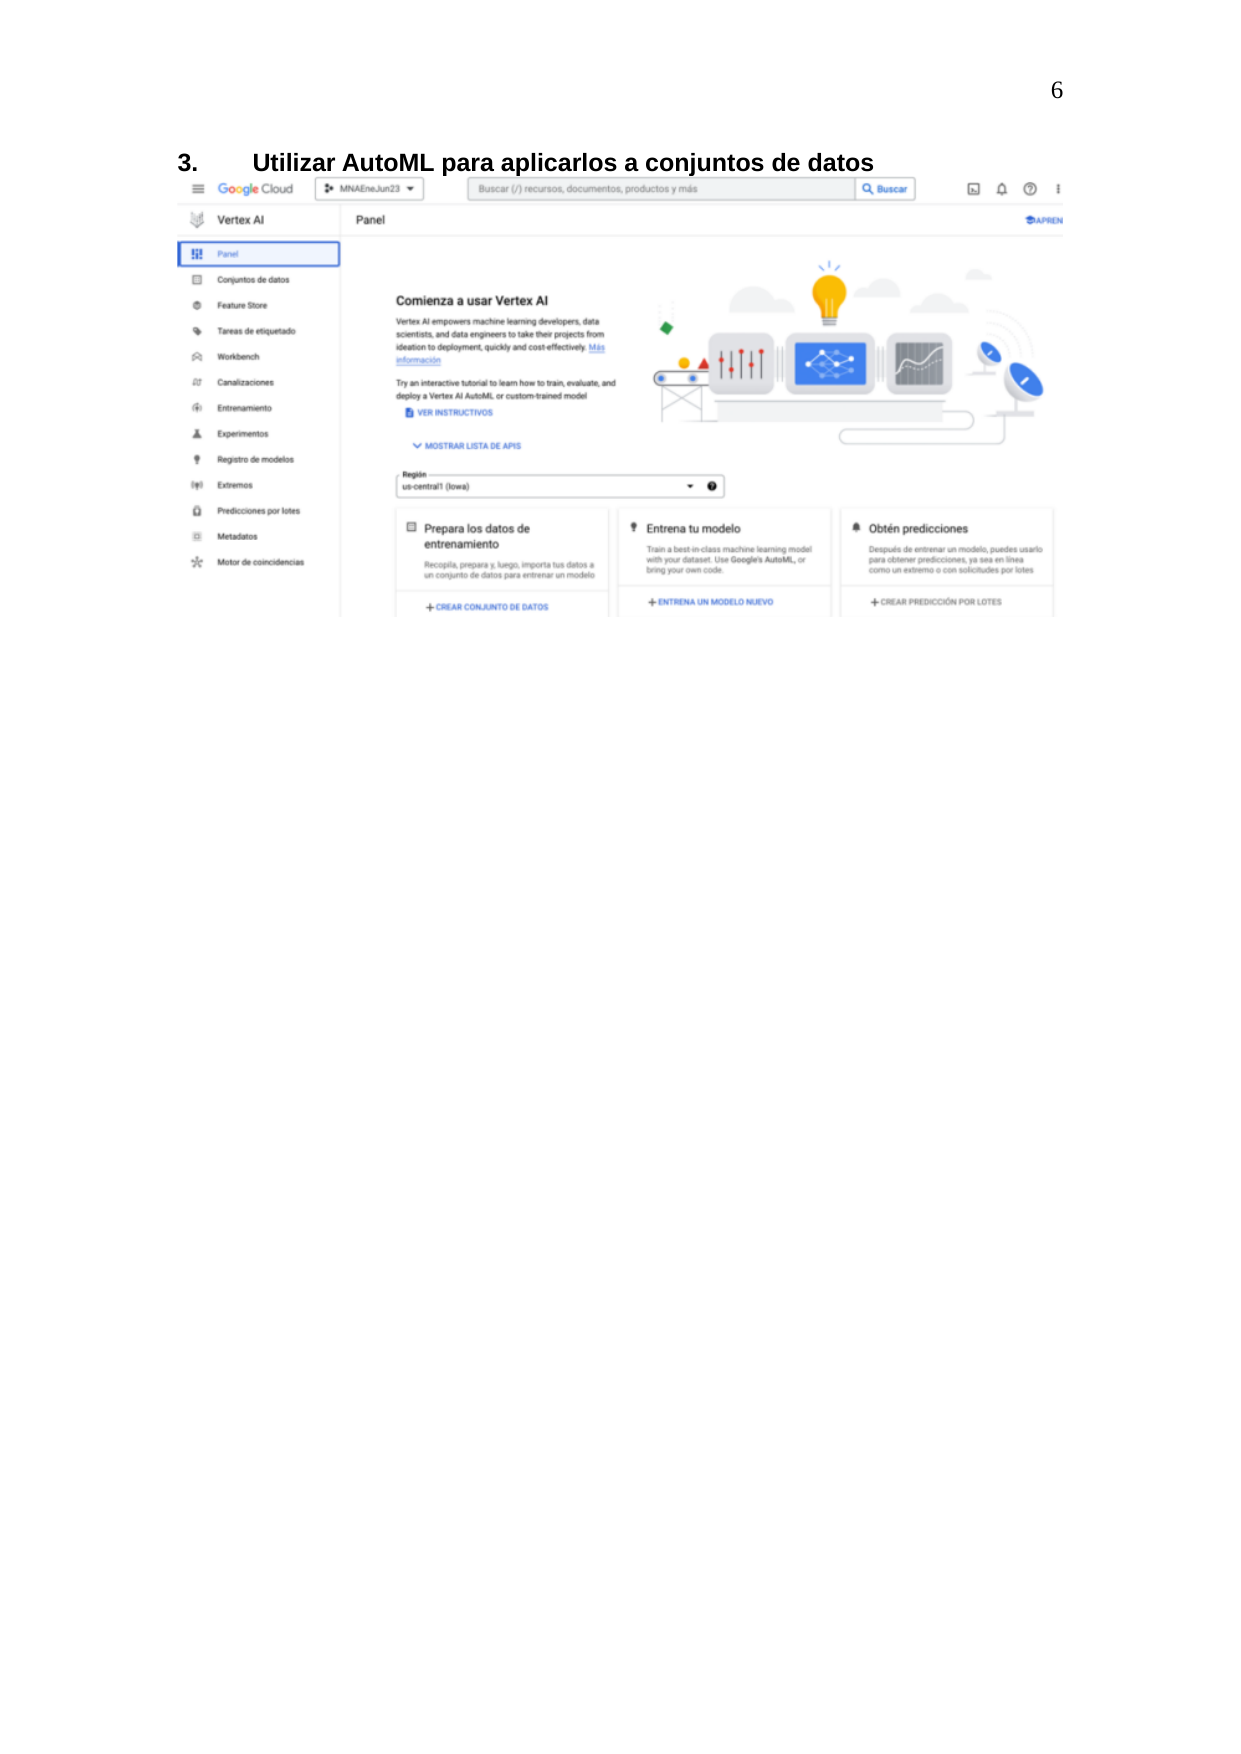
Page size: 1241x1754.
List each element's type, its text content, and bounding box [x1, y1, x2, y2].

picture [177, 176, 1063, 617]
subtitle Utilizar AutoML para aplicarlos a conjuntos de datos [177, 148, 1063, 176]
